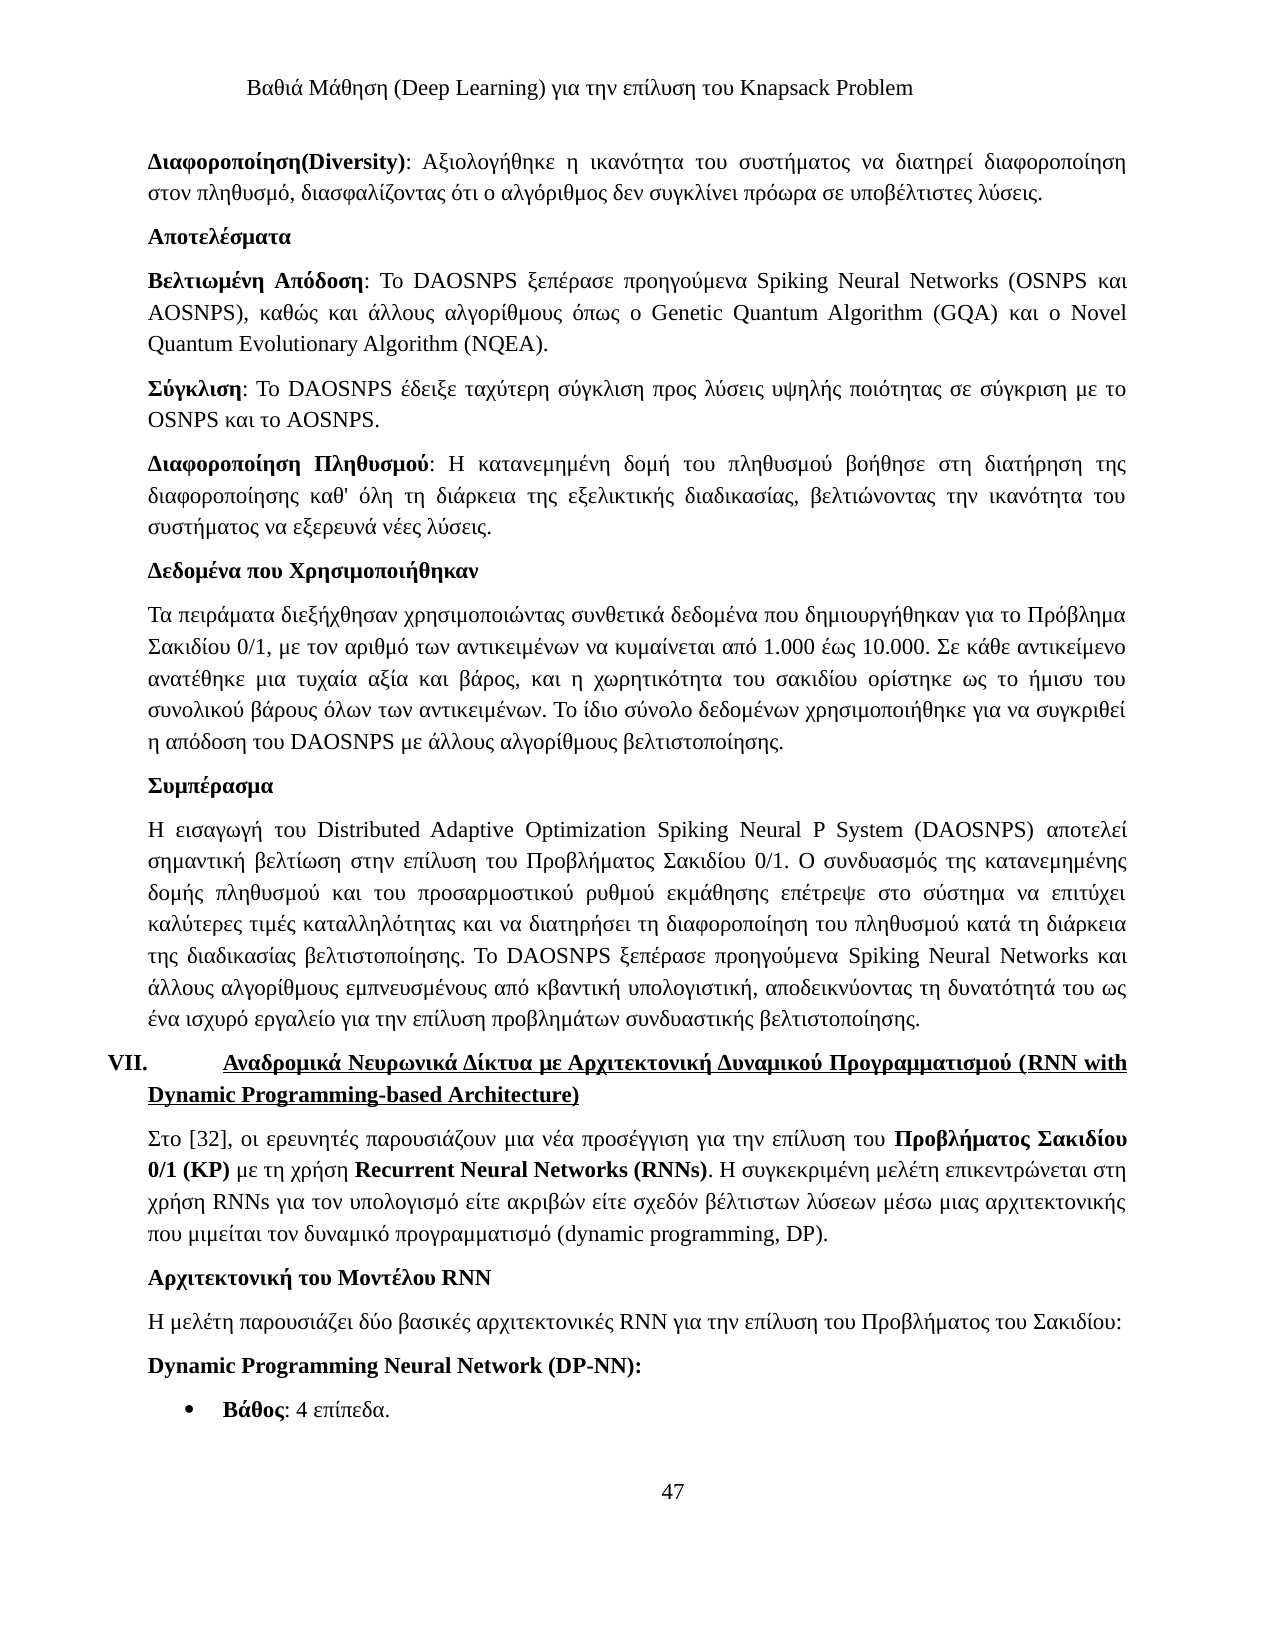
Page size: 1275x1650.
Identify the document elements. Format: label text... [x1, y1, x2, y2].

text Διαφοροποίηση(Diversity): Αξιολογήθηκε η ικανότητα του συστήματος να διατηρεί διαφοροποίηση στον πληθυσμό, διασφαλίζοντας ότι ο αλγόριθμος δεν συγκλίνει πρόωρα σε υποβέλτιστες λύσεις. [148, 148, 1127, 206]
list Βάθος: 4 επίπεδα. [185, 1396, 1127, 1422]
text Διαφοροποίηση Πληθυσμού: Η κατανεμημένη δομή του πληθυσμού βοήθησε στη διατήρηση της διαφοροποίησης καθ' όλη τη διάρκεια της εξελικτικής διαδικασίας, βελτιώνοντας την ικανότητα του συστήματος να εξερευνά νέες λύσεις. [148, 450, 1127, 540]
text Dynamic Programming Neural Network (DP-NN): [148, 1352, 1127, 1378]
text Αποτελέσματα [148, 223, 1127, 250]
text Τα πειράματα διεξήχθησαν χρησιμοποιώντας συνθετικά δεδομένα που δημιουργήθηκαν για το Πρόβλημα Σακιδίου 0/1, με τον αριθμό των αντικειμένων να κυμαίνεται από 1.000 έως 10.000. Σε κάθε αντικείμενο ανατέθηκε μια τυχαία αξία και βάρος, και η χωρητικότητα του σακιδίου ορίστηκε ως το ήμισυ του συνολικού βάρους όλων των αντικειμένων. Το ίδιο σύνολο δεδομένων χρησιμοποιήθηκε για να συγκριθεί η απόδοση του DAOSNPS με άλλους αλγορίθμους βελτιστοποίησης. [148, 601, 1127, 754]
list Στο [32], οι ερευνητές παρουσιάζουν μια νέα προσέγγιση για την επίλυση του Προβλήματος Σακιδίου 0/1 (KP) με τη χρήση Recurrent Neural Networks (RNNs). Η συγκεκριμένη μελέτη επικεντρώνεται στη χρήση RNNs για τον υπολογισμό είτε ακριβών είτε σχεδόν βέλτιστων λύσεων μέσω μιας αρχιτεκτονικής που μιμείται τον δυναμικό προγραμματισμό (dynamic programming, DP). [148, 1125, 1127, 1246]
text Βελτιωμένη Απόδοση: Το DAOSNPS ξεπέρασε προηγούμενα Spiking Neural Networks (OSNPS και AOSNPS), καθώς και άλλους αλγορίθμους όπως ο Genetic Quantum Algorithm (GQA) και ο Novel Quantum Evolutionary Algorithm (NQEA). [148, 267, 1127, 357]
text Δεδομένα που Χρησιμοποιήθηκαν [148, 557, 1127, 584]
text Αρχιτεκτονική του Μοντέλου RNN [148, 1264, 1127, 1290]
text Σύγκλιση: Το DAOSNPS έδειξε ταχύτερη σύγκλιση προς λύσεις υψηλής ποιότητας σε σύγκριση με το OSNPS και το AOSNPS. [148, 374, 1127, 432]
text Συμπέρασμα [148, 772, 1127, 798]
list Αναδρομικά Νευρωνικά Δίκτυα με Αρχιτεκτονική Δυναμικού Προγραμματισμού (RNN with Dynamic Programming-based Architecture) [148, 1049, 1127, 1107]
text Η μελέτη παρουσιάζει δύο βασικές αρχιτεκτονικές RNN για την επίλυση του Προβλήματος του Σακιδίου: [148, 1308, 1127, 1334]
text Η εισαγωγή του Distributed Adaptive Optimization Spiking Neural P System (DAOSNPS) αποτελεί σημαντική βελτίωση στην επίλυση του Προβλήματος Σακιδίου 0/1. Ο συνδυασμός της κατανεμημένης δομής πληθυσμού και του προσαρμοστικού ρυθμού εκμάθησης επέτρεψε στο σύστημα να επιτύχει καλύτερες τιμές καταλληλότητας και να διατηρήσει τη διαφοροποίηση του πληθυσμού κατά τη διάρκεια της διαδικασίας βελτιστοποίησης. Το DAOSNPS ξεπέρασε προηγούμενα Spiking Neural Networks και άλλους αλγορίθμους εμπνευσμένους από κβαντική υπολογιστική, αποδεικνύοντας τη δυνατότητά του ως ένα ισχυρό εργαλείο για την επίλυση προβλημάτων συνδυαστικής βελτιστοποίησης. [148, 816, 1127, 1032]
